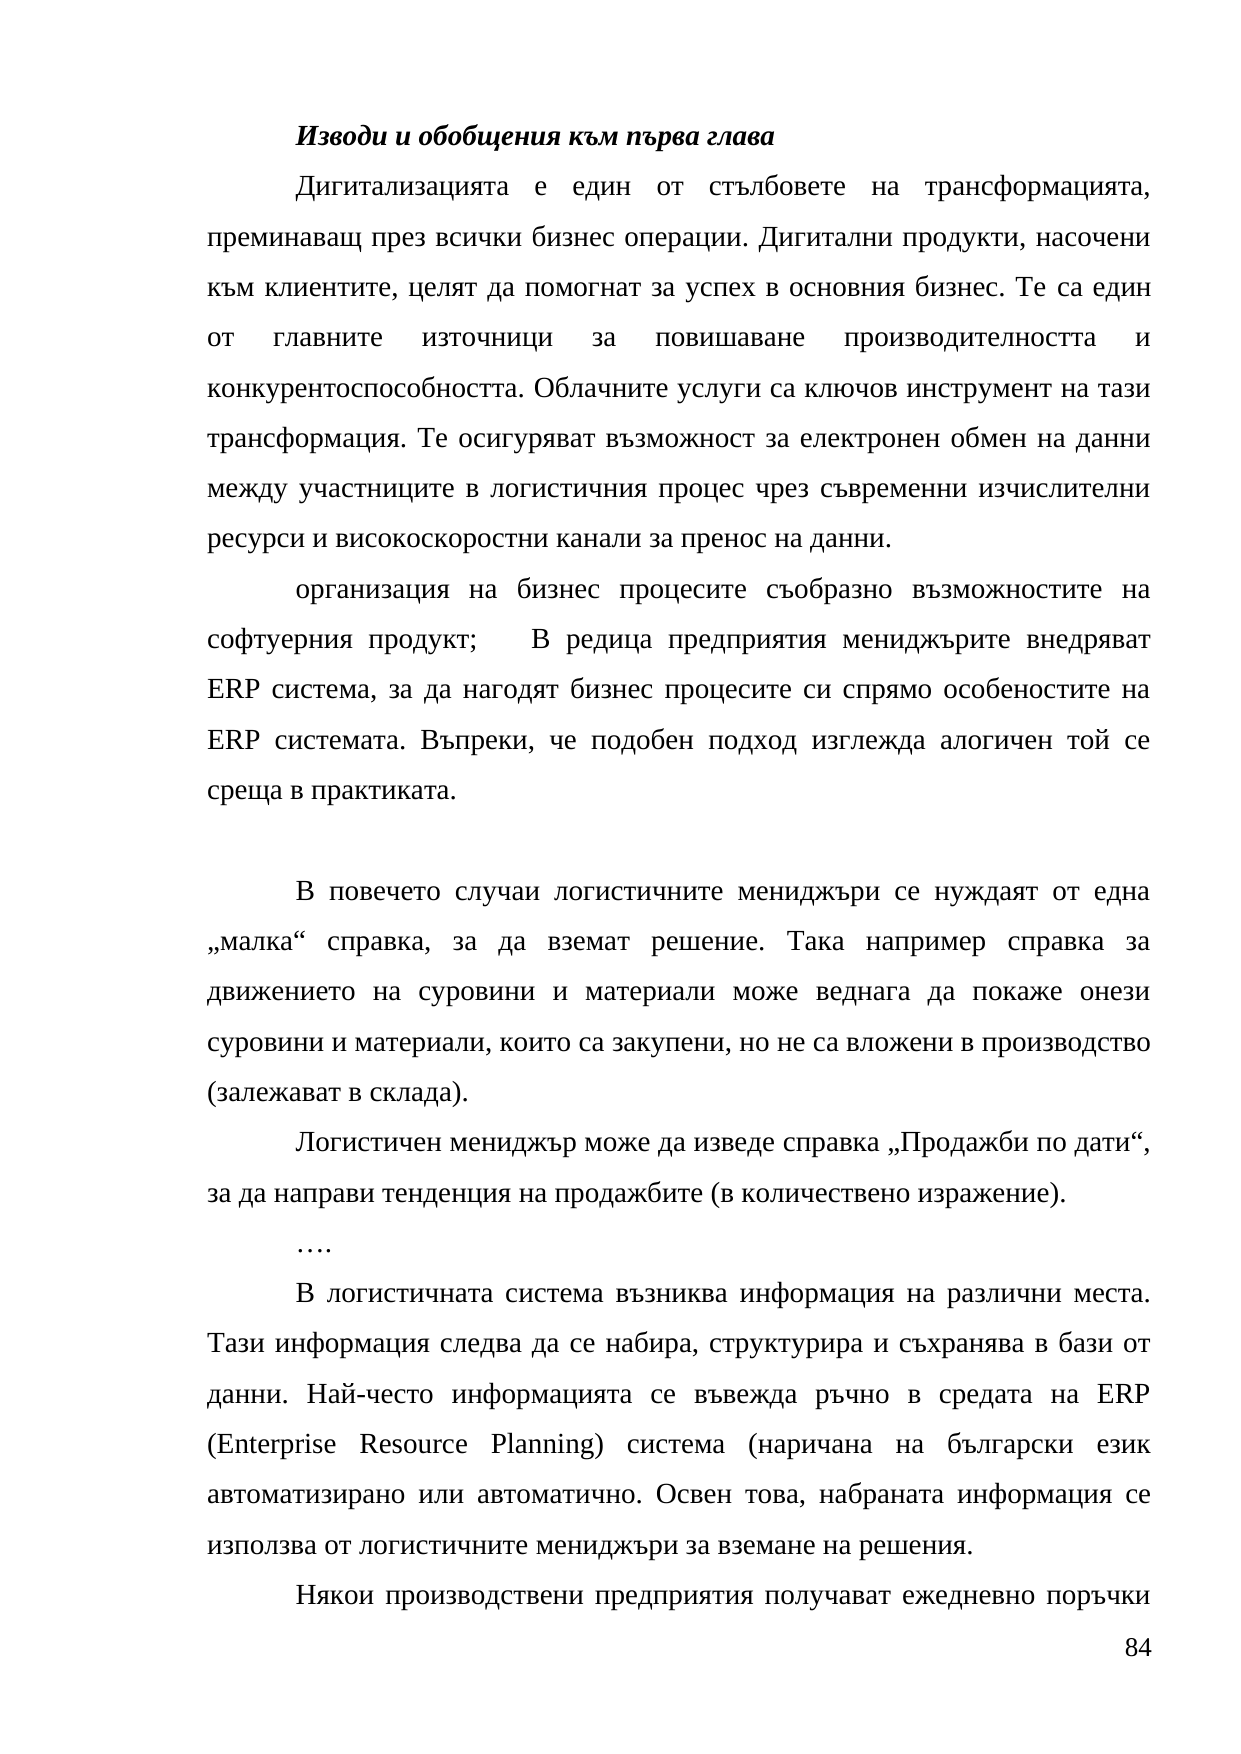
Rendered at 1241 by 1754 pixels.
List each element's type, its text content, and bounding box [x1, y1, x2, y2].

text Изводи и обобщения към първа глава [207, 118, 1152, 152]
text организация на бизнес процесите съобразно възможностите на софтуерния продукт;  В редица предприятия мениджърите внедряват ERP система, за да нагодят бизнес процесите си спрямо особеностите на ERP системата. Въпреки, че подобен подход изглежда алогичен той се среща в практиката. [207, 571, 1152, 806]
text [207, 1577, 1152, 1611]
text Дигитализацията е един от стълбовете на трансформацията, преминаващ през всички бизнес операции. Дигитални продукти, насочени към клиентите, целят да помогнат за успех в основния бизнес. Те са един от главните източници за повишаване производителността и конкурентоспособността. Облачните услуги са ключов инструмент на тази трансформация. Те осигуряват възможност за електронен обмен на данни между участниците в логистичния процес чрез съвременни изчислителни ресурси и високоскоростни канали за пренос на данни. [207, 168, 1152, 554]
text Логистичен мениджър може да изведе справка „Продажби по дати“, за да направи тенденция на продажбите (в количествено изражение). [207, 1124, 1152, 1208]
text В логистичната система възниква информация на различни места. Тази информация следва да се набира, структурира и съхранява в бази от данни. Най-често информацията се въвежда ръчно в средата на ERP (Enterprise Resource Planning) система (наричана на български език автоматизирано или автоматично. Освен това, набраната информация се използва от логистичните мениджъри за вземане на решения. [207, 1275, 1152, 1560]
text В повечето случаи логистичните мениджъри се нуждаят от една „малка“ справка, за да вземат решение. Така например справка за движението на суровини и материали може веднага да покаже онези суровини и материали, които са закупени, но не са вложени в производство (залежават в склада). [207, 873, 1152, 1108]
text …. [207, 1225, 1152, 1258]
